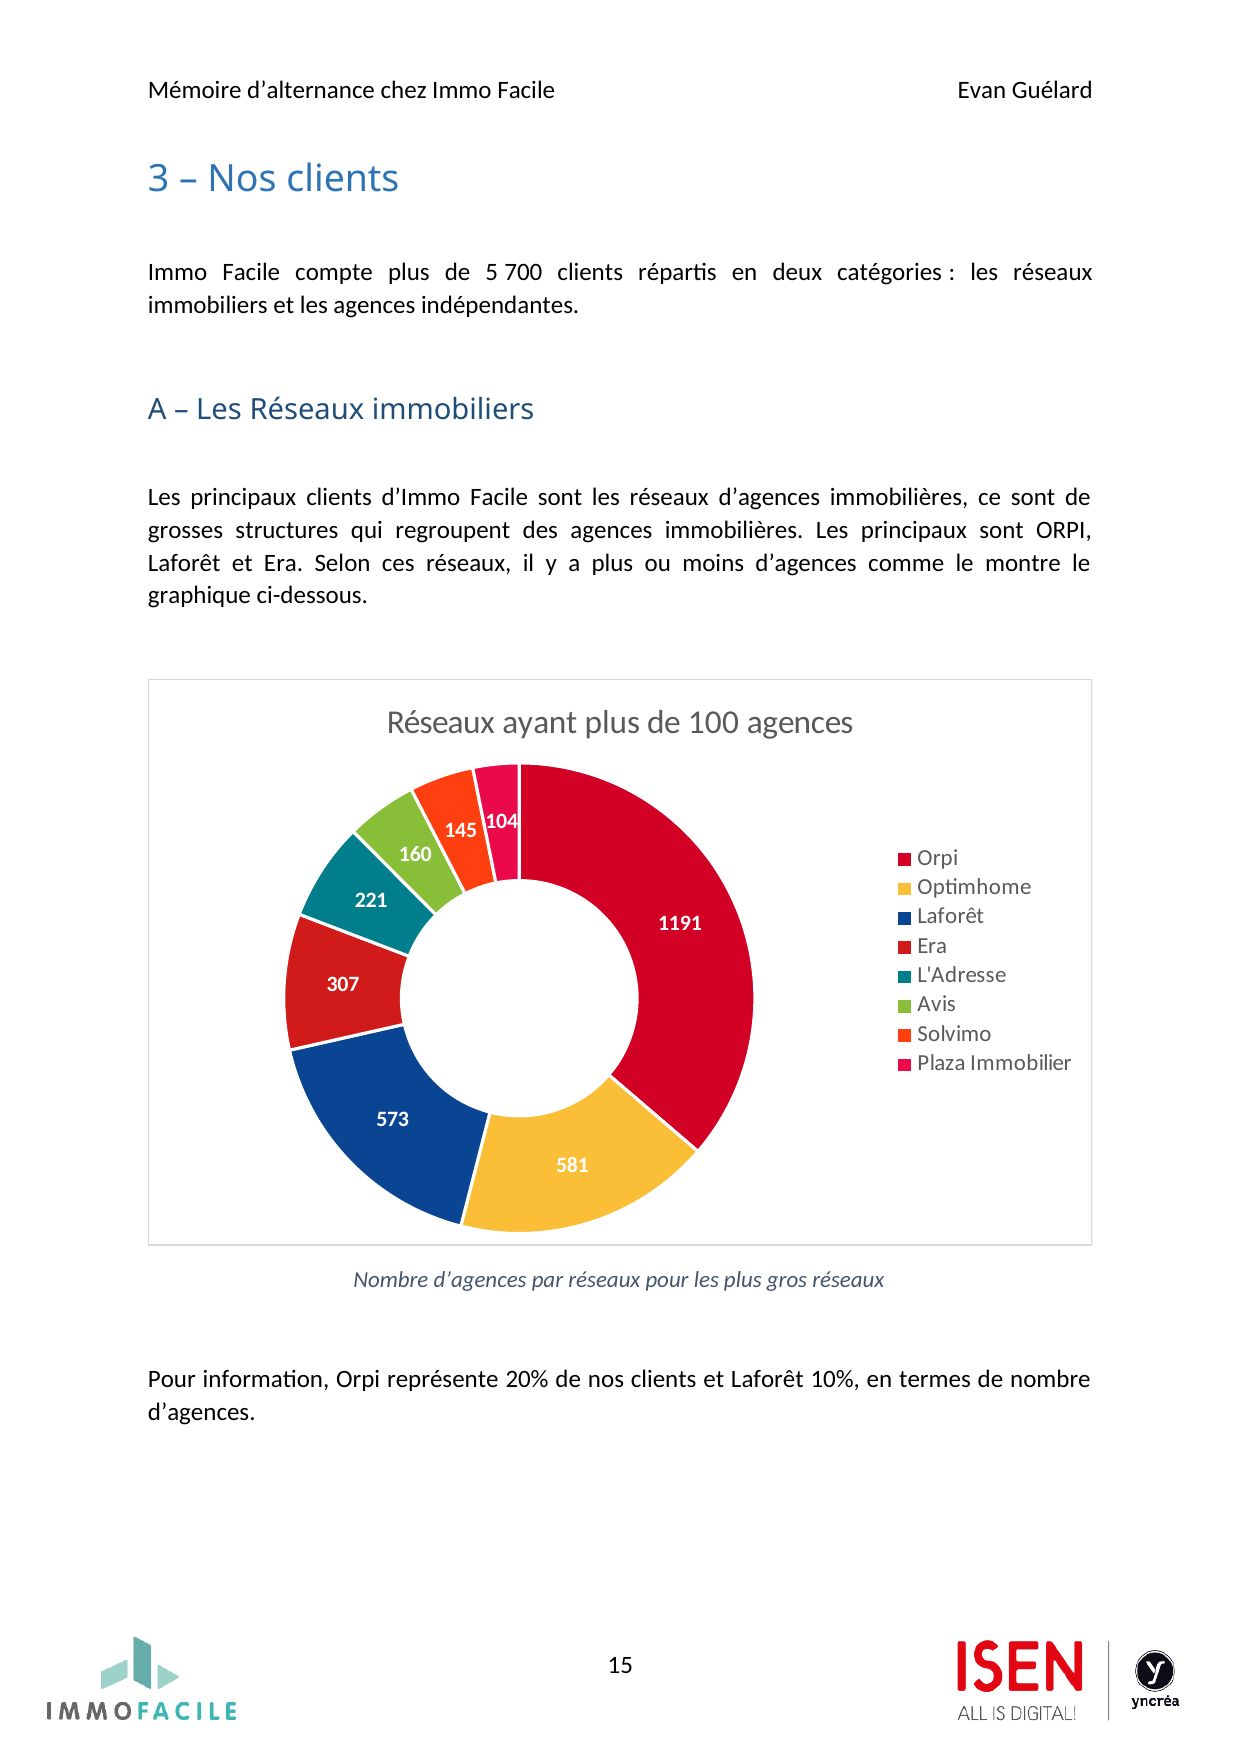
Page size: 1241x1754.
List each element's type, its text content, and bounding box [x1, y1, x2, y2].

text Pour information, Orpi représente 20% de nos clients et Laforêt 10%, en termes de nombre d’agences. [148, 1363, 1093, 1427]
text Les principaux clients d’Immo Facile sont les réseaux d’agences immobilières, ce sont de grosses structures qui regroupent des agences immobilières. Les principaux sont ORPI, Laforêt et Era. Selon ces réseaux, il y a plus ou moins d’agences comme le montre le graphique ci-dessous. [148, 481, 1093, 610]
picture [47, 1637, 236, 1720]
subtitle 3 – Nos clients [148, 152, 1093, 203]
text Nombre d’agences par réseaux pour les plus gros réseaux [148, 1265, 1093, 1293]
picture [931, 1638, 1200, 1721]
text Immo Facile compte plus de 5 700 clients répartis en deux catégories : les réseaux immobiliers et les agences indépendantes. [148, 256, 1093, 320]
subtitle A – Les Réseaux immobiliers [148, 388, 1093, 428]
